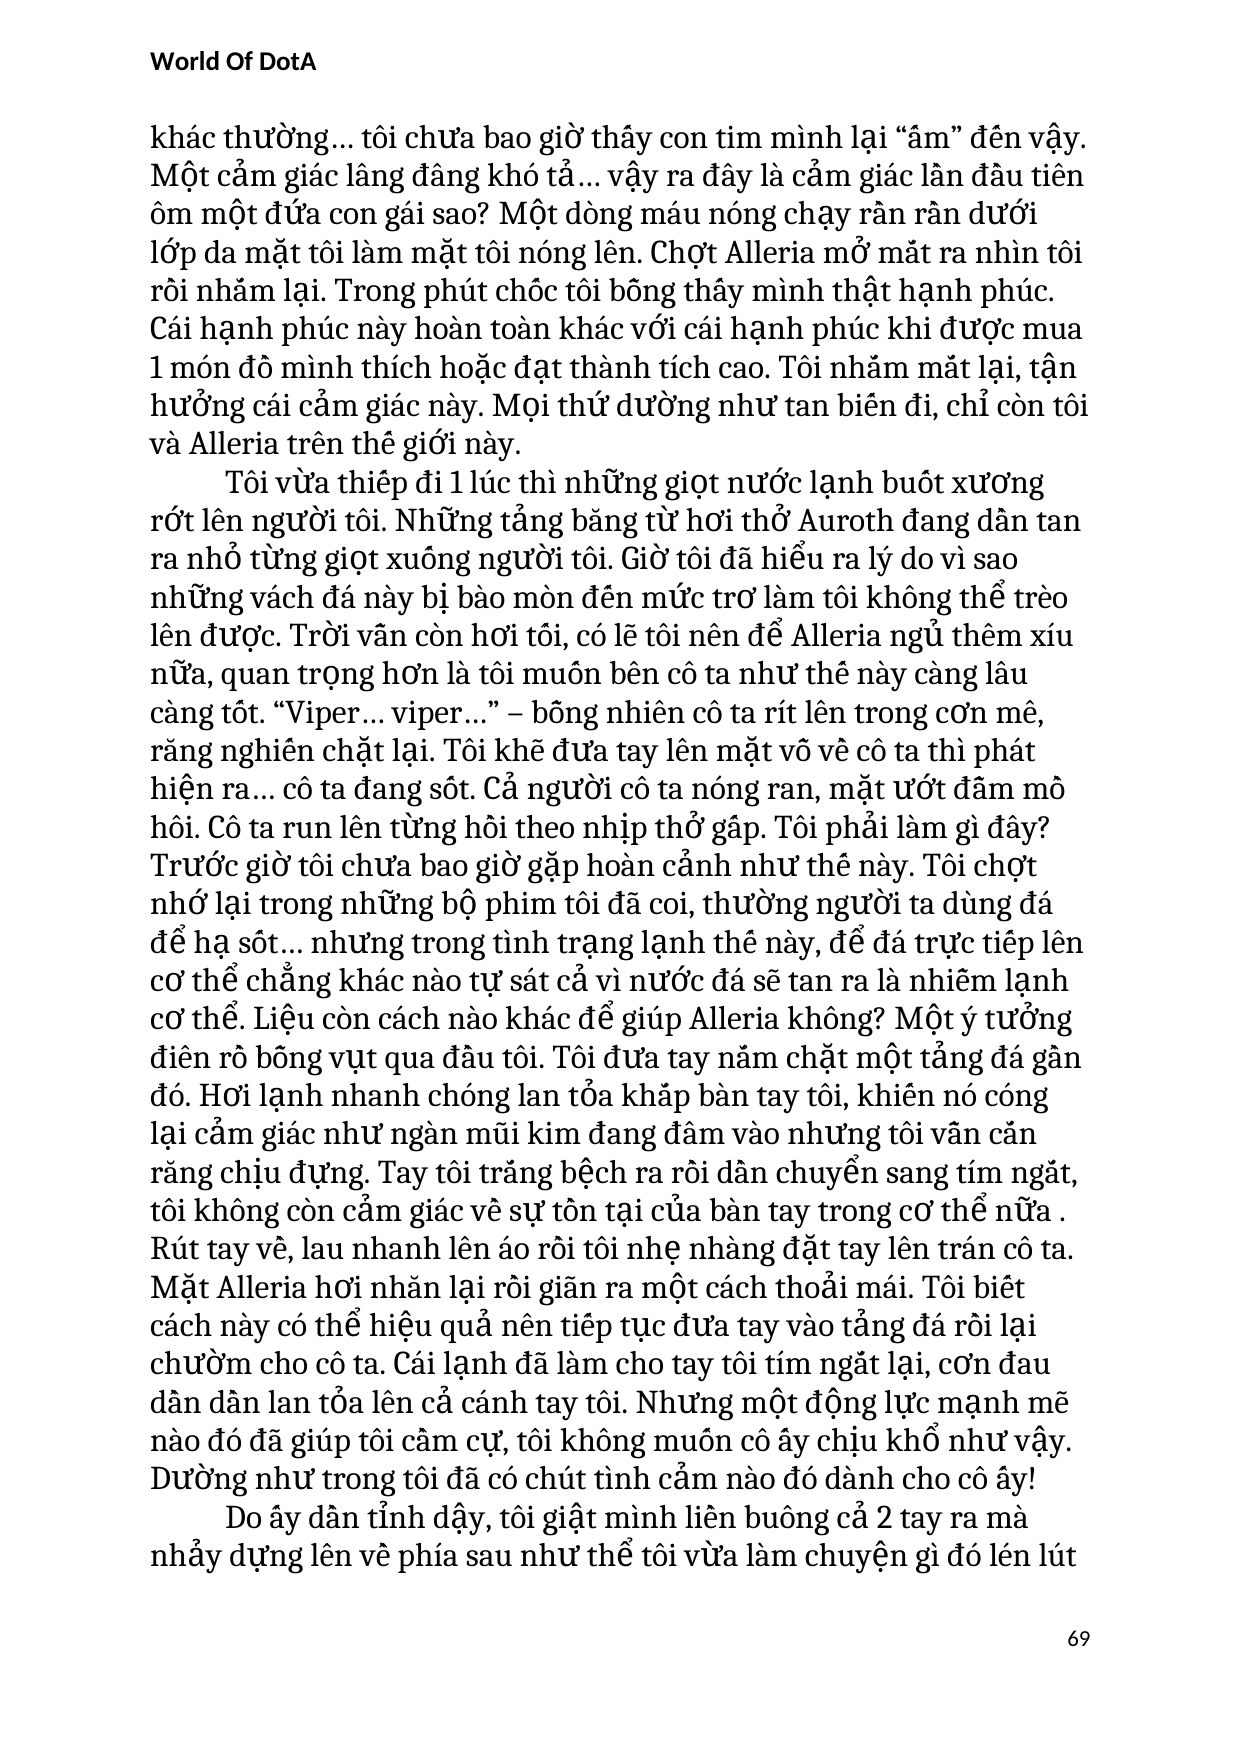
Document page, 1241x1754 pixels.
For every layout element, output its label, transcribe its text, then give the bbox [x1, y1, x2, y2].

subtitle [150, 118, 1090, 463]
subtitle Tôi vừa thiếp đi 1 lúc thì những giọt nước lạnh buốt xương rớt lên người tôi. Những tảng băng từ hơi thở Auroth đang dần tan ra nhỏ từng giọt xuống người tôi. Giờ tôi đã hiểu ra lý do vì sao những vách đá này bị bào mòn đến mức trơ làm tôi không thể trèo lên được. Trời vẫn còn hơi tối, có lẽ tôi nên để Alleria ngủ thêm xíu nữa, quan trọng hơn là tôi muốn bên cô ta như thế này càng lâu càng tốt. “Viper… viper…” – bỗng nhiên cô ta rít lên trong cơn mê, răng nghiến chặt lại. Tôi khẽ đưa tay lên mặt vỗ về cô ta thì phát hiện ra… cô ta đang sốt. Cả người cô ta nóng ran, mặt ướt đẫm mồ hôi. Cô ta run lên từng hồi theo nhịp thở gấp. Tôi phải làm gì đây? Trước giờ tôi chưa bao giờ gặp hoàn cảnh như thế này. Tôi chợt nhớ lại trong những bộ phim tôi đã coi, thường người ta dùng đá để hạ sốt… nhưng trong tình trạng lạnh thế này, để đá trực tiếp lên cơ thể chẳng khác nào tự sát cả vì nước đá sẽ tan ra là nhiễm lạnh cơ thể. Liệu còn cách nào khác để giúp Alleria không? Một ý tưởng điên rồ bỗng vụt qua đầu tôi. Tôi đưa tay nắm chặt một tảng đá gần đó. Hơi lạnh nhanh chóng lan tỏa khắp bàn tay tôi, khiến nó cóng lại cảm giác như ngàn mũi kim đang đâm vào nhưng tôi vẫn cắn răng chịu đựng. Tay tôi trắng bệch ra rồi dần chuyển sang tím ngắt, tôi không còn cảm giác về sự tồn tại của bàn tay trong cơ thể nữa . Rút tay về, lau nhanh lên áo rồi tôi nhẹ nhàng đặt tay lên trán cô ta. Mặt Alleria hơi nhăn lại rồi giãn ra một cách thoải mái. Tôi biết cách này có thể hiệu quả nên tiếp tục đưa tay vào tảng đá rồi lại chườm cho cô ta. Cái lạnh đã làm cho tay tôi tím ngắt lại, cơn đau dần dần lan tỏa lên cả cánh tay tôi. Nhưng một động lực mạnh mẽ nào đó đã giúp tôi cầm cự, tôi không muốn cô ấy chịu khổ như vậy. Dường như trong tôi đã có chút tình cảm nào đó dành cho cô ấy! [150, 463, 1090, 1498]
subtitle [150, 1498, 1090, 1575]
